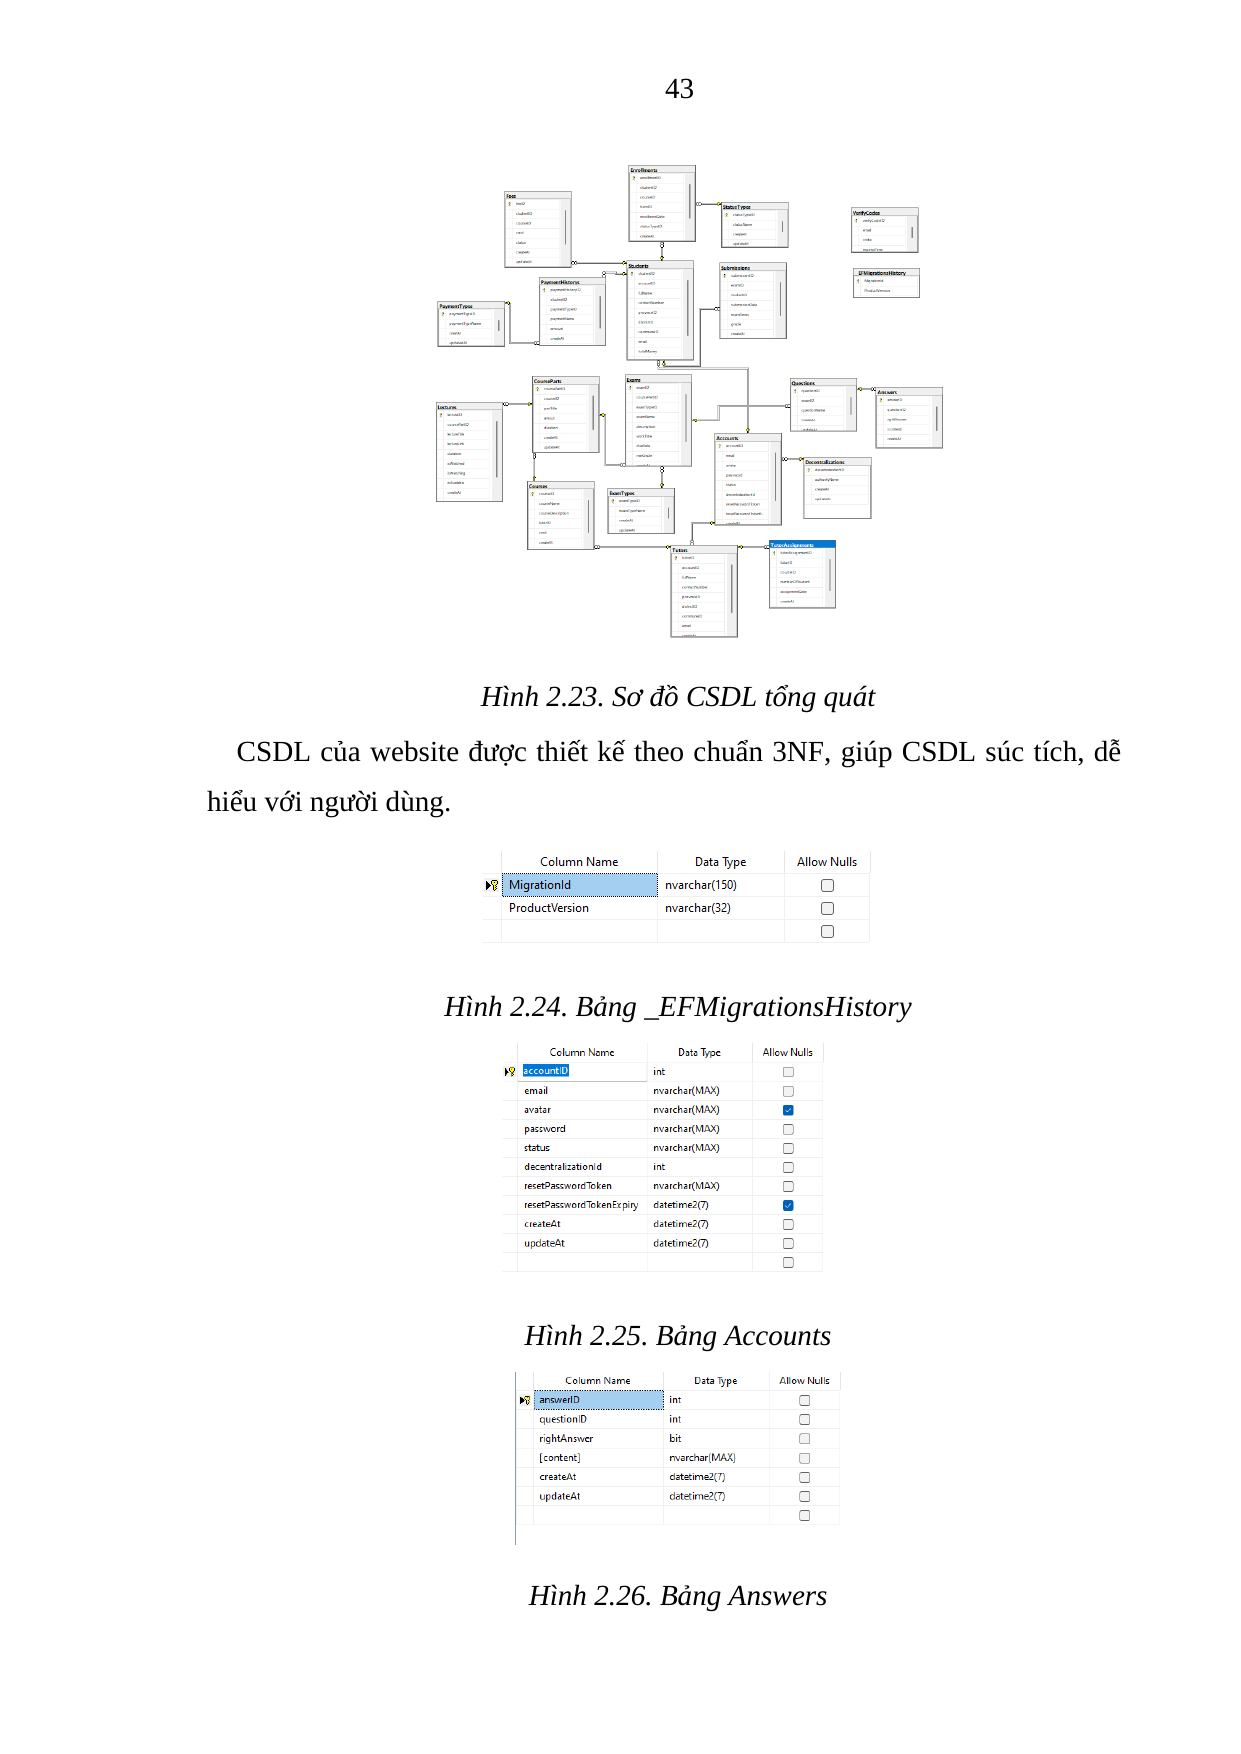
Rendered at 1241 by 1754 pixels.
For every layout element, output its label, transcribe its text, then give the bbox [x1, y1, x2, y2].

picture [502, 1043, 827, 1285]
picture [515, 1372, 844, 1545]
text CSDL của website được thiết kế theo chuẩn 3NF, giúp CSDL súc tích, dễ hiểu với người dùng. [207, 734, 1122, 818]
picture [482, 851, 877, 956]
picture [386, 147, 973, 647]
